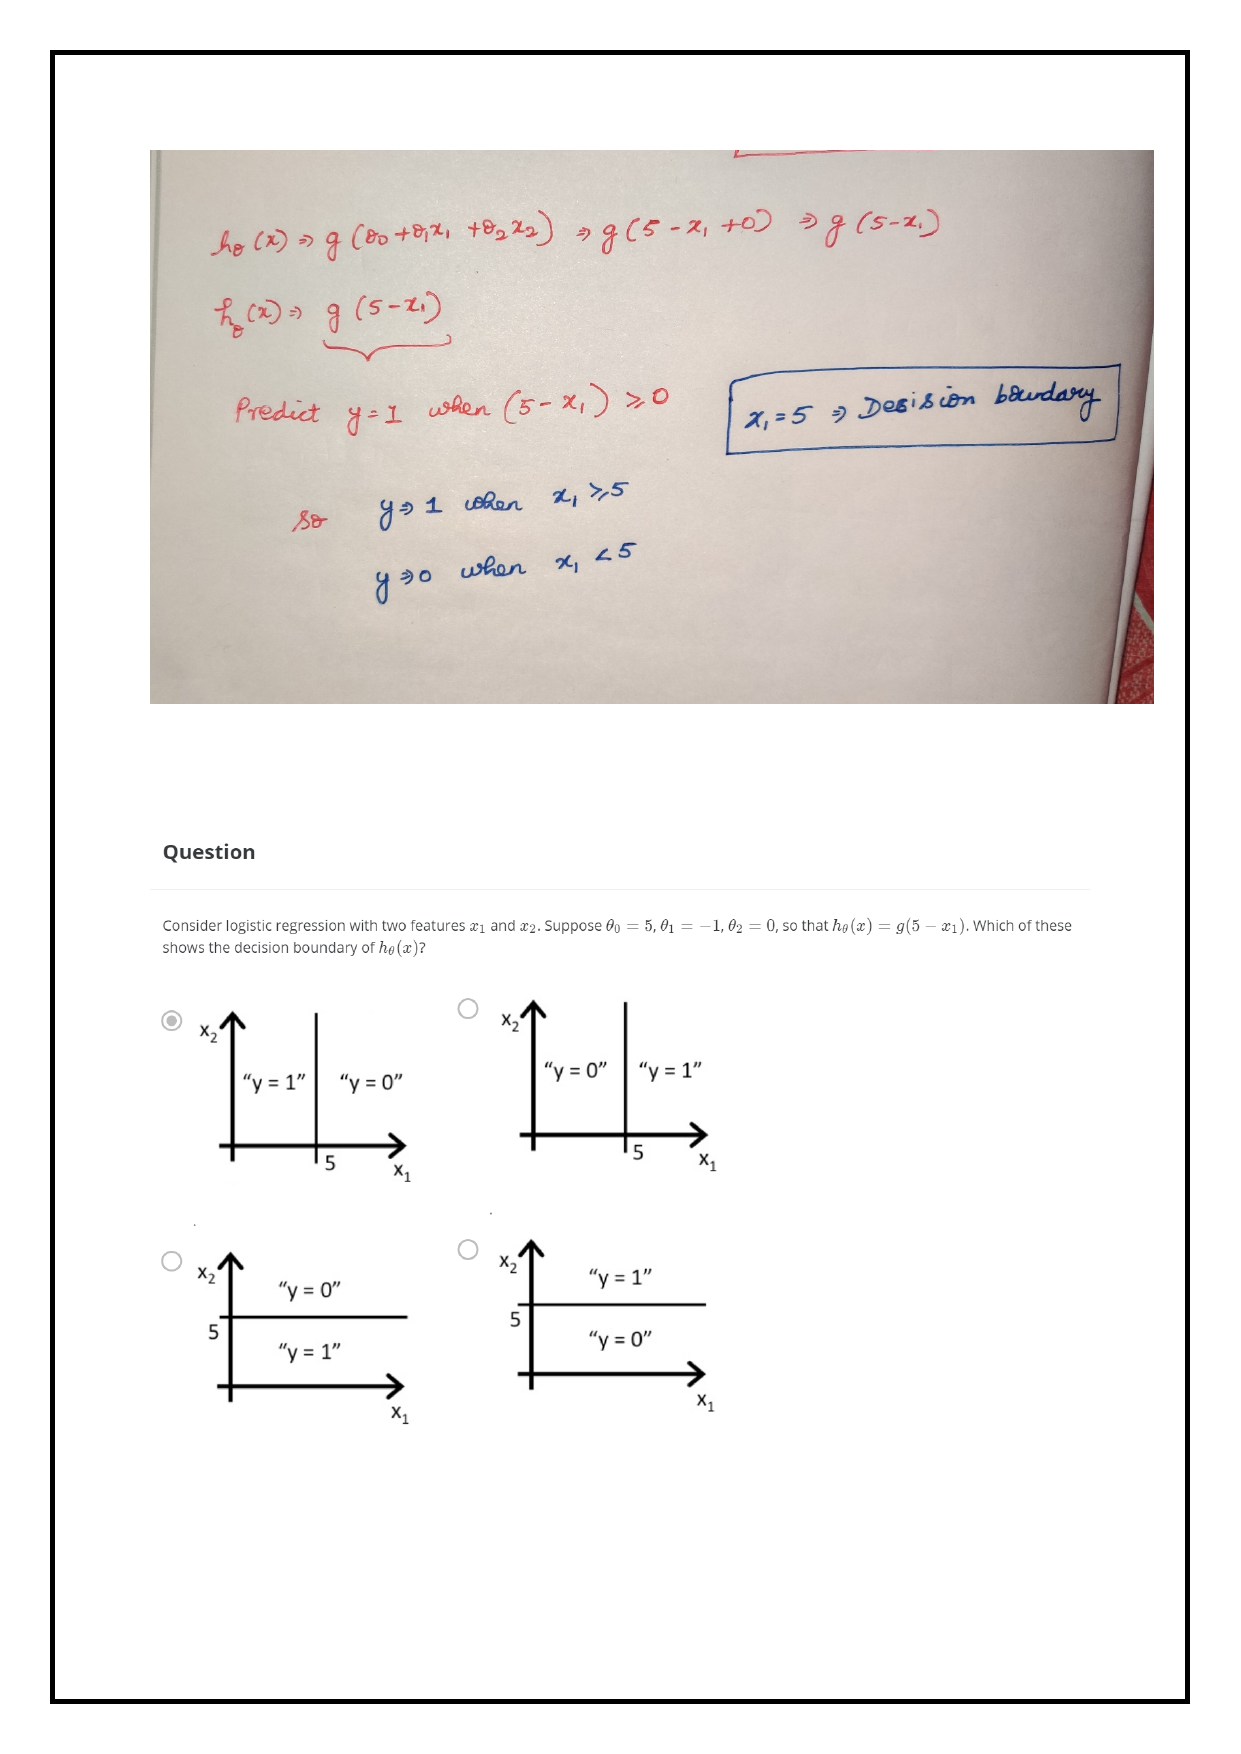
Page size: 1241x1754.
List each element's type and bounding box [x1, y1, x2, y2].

picture [447, 974, 748, 1425]
picture [150, 832, 1091, 973]
picture [150, 150, 1154, 704]
picture [150, 989, 443, 1425]
